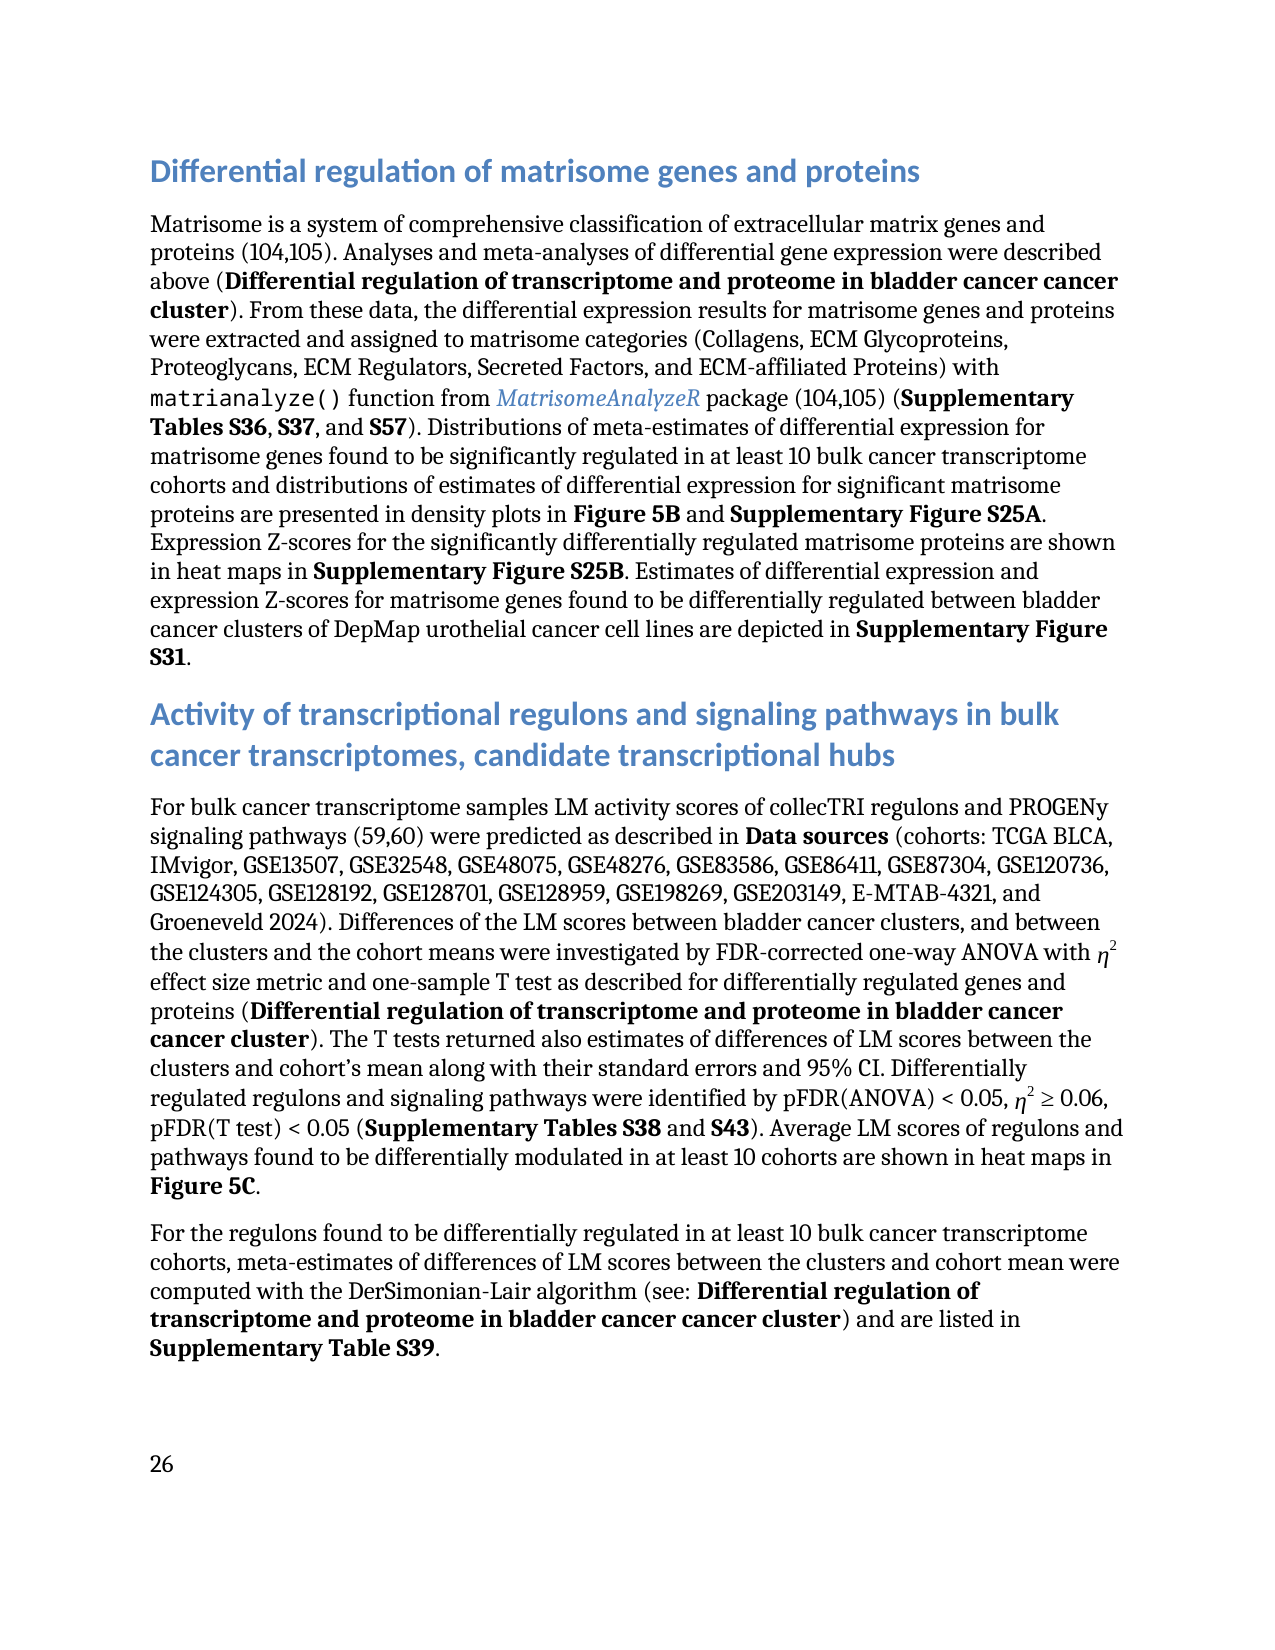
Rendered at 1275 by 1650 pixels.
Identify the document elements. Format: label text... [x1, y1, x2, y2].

text Matrisome is a system of comprehensive classification of extracellular matrix genes and proteins (104,105). Analyses and meta-analyses of differential gene expression were described above (Differential regulation of transcriptome and proteome in bladder cancer cancer cluster). From these data, the differential expression results for matrisome genes and proteins were extracted and assigned to matrisome categories (Collagens, ECM Glycoproteins, Proteoglycans, ECM Regulators, Secreted Factors, and ECM-affiliated Proteins) with matrianalyze() function from MatrisomeAnalyzeR package (104,105) (Supplementary Tables S36, S37, and S57). Distributions of meta-estimates of differential expression for matrisome genes found to be significantly regulated in at least 10 bulk cancer transcriptome cohorts and distributions of estimates of differential expression for significant matrisome proteins are presented in density plots in Figure 5B and Supplementary Figure S25A. Expression Z-scores for the significantly differentially regulated matrisome proteins are shown in heat maps in Supplementary Figure S25B. Estimates of differential expression and expression Z-scores for matrisome genes found to be differentially regulated between bladder cancer clusters of DepMap urothelial cancer cell lines are depicted in Supplementary Figure S31. [150, 209, 1125, 672]
text For bulk cancer transcriptome samples LM activity scores of collecTRI regulons and PROGENy signaling pathways (59,60) were predicted as described in Data sources (cohorts: TCGA BLCA, IMvigor, GSE13507, GSE32548, GSE48075, GSE48276, GSE83586, GSE86411, GSE87304, GSE120736, GSE124305, GSE128192, GSE128701, GSE128959, GSE198269, GSE203149, E-MTAB-4321, and Groeneveld 2024). Differences of the LM scores between bladder cancer clusters, and between the clusters and the cohort means were investigated by FDR-corrected one-way ANOVA with effect size metric and one-sample T test as described for differentially regulated genes and proteins (Differential regulation of transcriptome and proteome in bladder cancer cancer cluster). The T tests returned also estimates of differences of LM scores between the clusters and cohort’s mean along with their standard errors and 95% CI. Differentially regulated regulons and signaling pathways were identified by pFDR(ANOVA) < 0.05, 0.06, pFDR(T test) < 0.05 (Supplementary Tables S38 and S43). Average LM scores of regulons and pathways found to be differentially modulated in at least 10 cohorts are shown in heat maps in Figure 5C. [150, 793, 1125, 1200]
subtitle Activity of transcriptional regulons and signaling pathways in bulk cancer transcriptomes, candidate transcriptional hubs [150, 693, 1125, 774]
subtitle Differential regulation of matrisome genes and proteins [150, 150, 1125, 191]
text For the regulons found to be differentially regulated in at least 10 bulk cancer transcriptome cohorts, meta-estimates of differences of LM scores between the clusters and cohort mean were computed with the DerSimonian-Lair algorithm (see: Differential regulation of transcriptome and proteome in bladder cancer cancer cluster) and are listed in Supplementary Table S39. [150, 1219, 1125, 1363]
